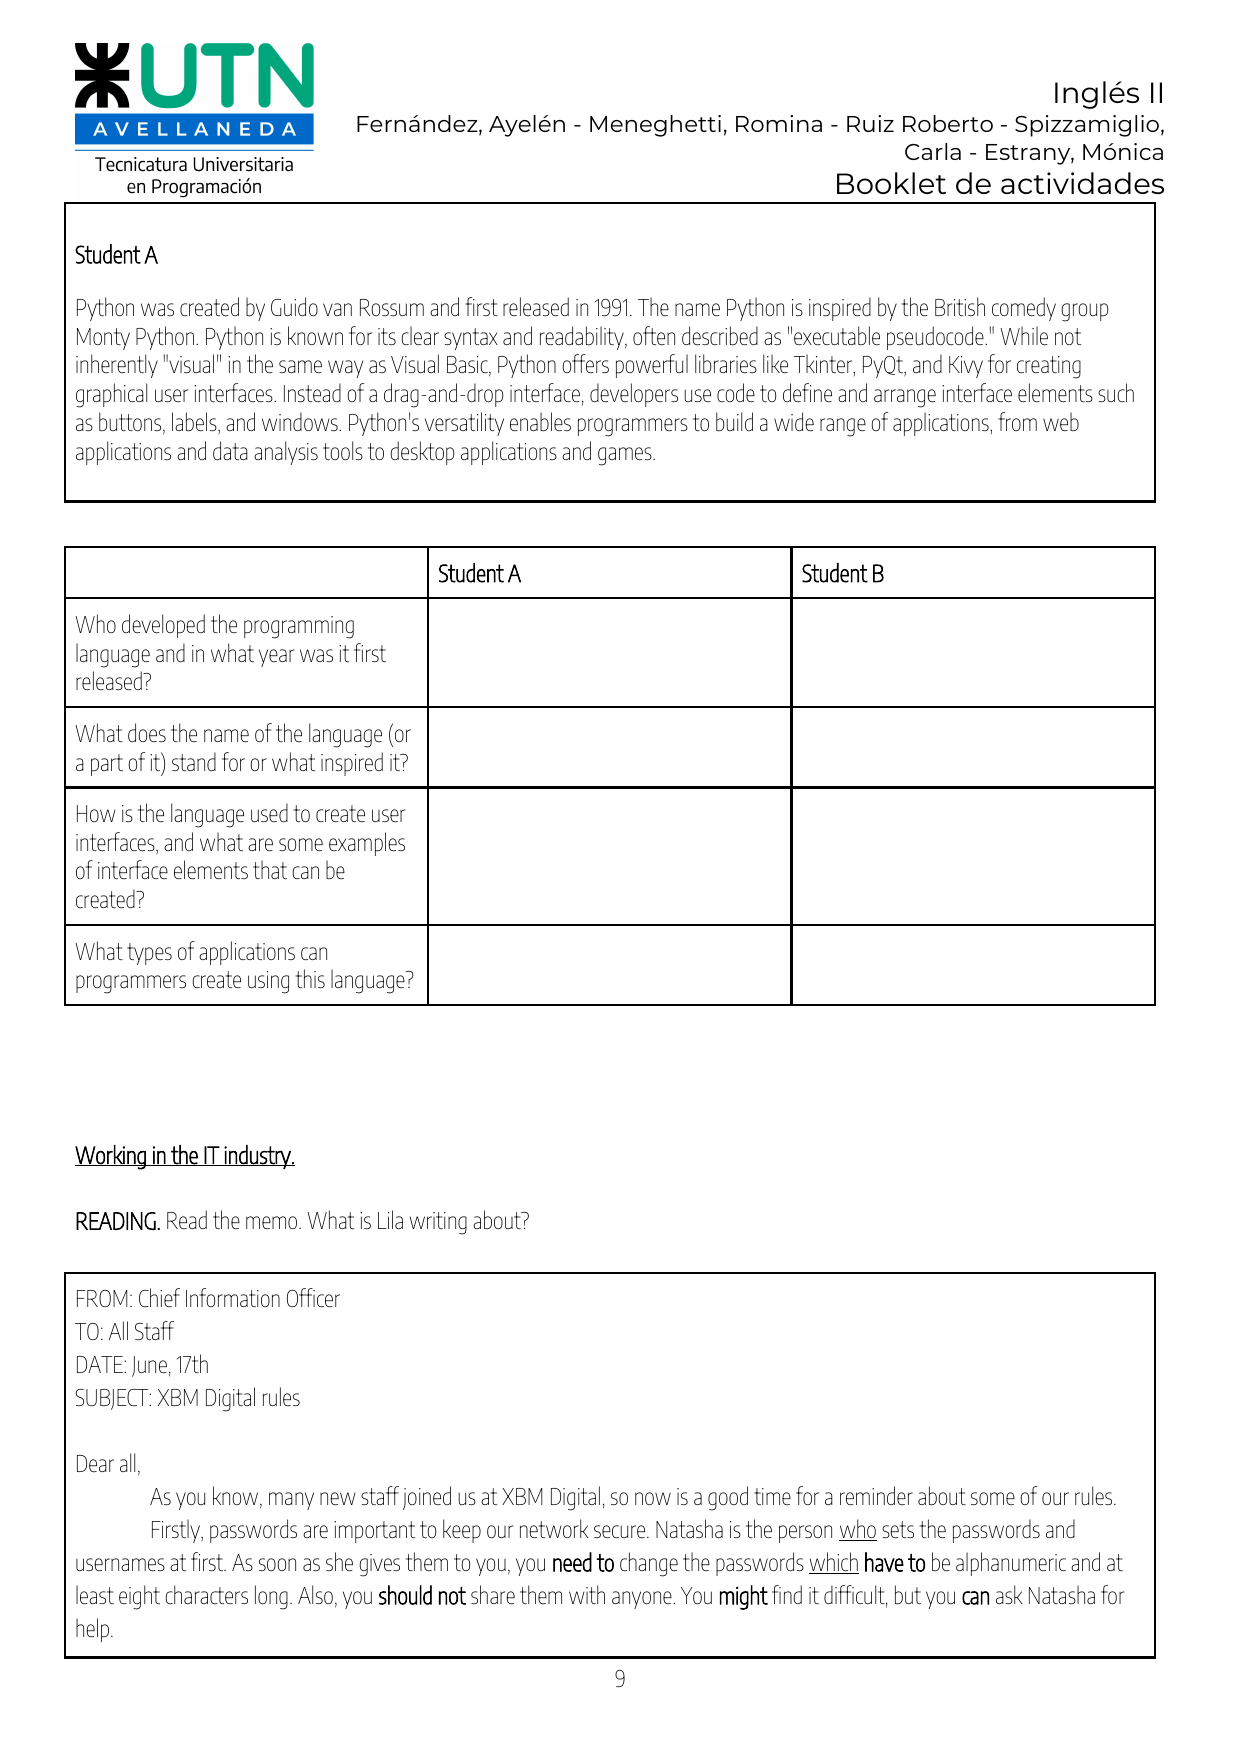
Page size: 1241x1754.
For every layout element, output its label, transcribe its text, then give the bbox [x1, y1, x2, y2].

table_header [66, 548, 427, 597]
table_cell [793, 708, 1154, 786]
table_cell What types of applications can programmers create using this language? [66, 926, 427, 1004]
table_header Student A Python was created by Guido van Rossum and first released in 1991. The name Python is inspired by the British comedy group Monty Python. Python is known for its clear syntax and readability, often described as "executable pseudocode." While not inherently "visual" in the same way as Visual Basic, Python offers powerful libraries like Tkinter, PyQt, and Kivy for creating graphical user interfaces. Instead of a drag-and-drop interface, developers use code to define and arrange interface elements such as buttons, labels, and windows. Python's versatility enables programmers to build a wide range of applications, from web applications and data analysis tools to desktop applications and games. [66, 204, 1154, 500]
table_cell How is the language used to create user interfaces, and what are some examples of interface elements that can be created? [66, 789, 427, 924]
picture [75, 43, 314, 202]
table_cell Who developed the programming language and in what year was it first released? [66, 599, 427, 706]
table_cell [793, 926, 1154, 1004]
table_header Student A [429, 548, 790, 597]
table_header Student B [793, 548, 1154, 597]
text READING. Read the memo. What is Lila writing about? [75, 1206, 1165, 1234]
table_cell [793, 599, 1154, 706]
table_cell [793, 789, 1154, 924]
table_cell What does the name of the language (or a part of it) stand for or what inspired it? [66, 708, 427, 786]
table_cell [429, 599, 790, 706]
table_cell [429, 789, 790, 924]
table_cell [429, 926, 790, 1004]
text Working in the IT industry. [75, 1140, 1165, 1169]
table_cell [429, 708, 790, 786]
